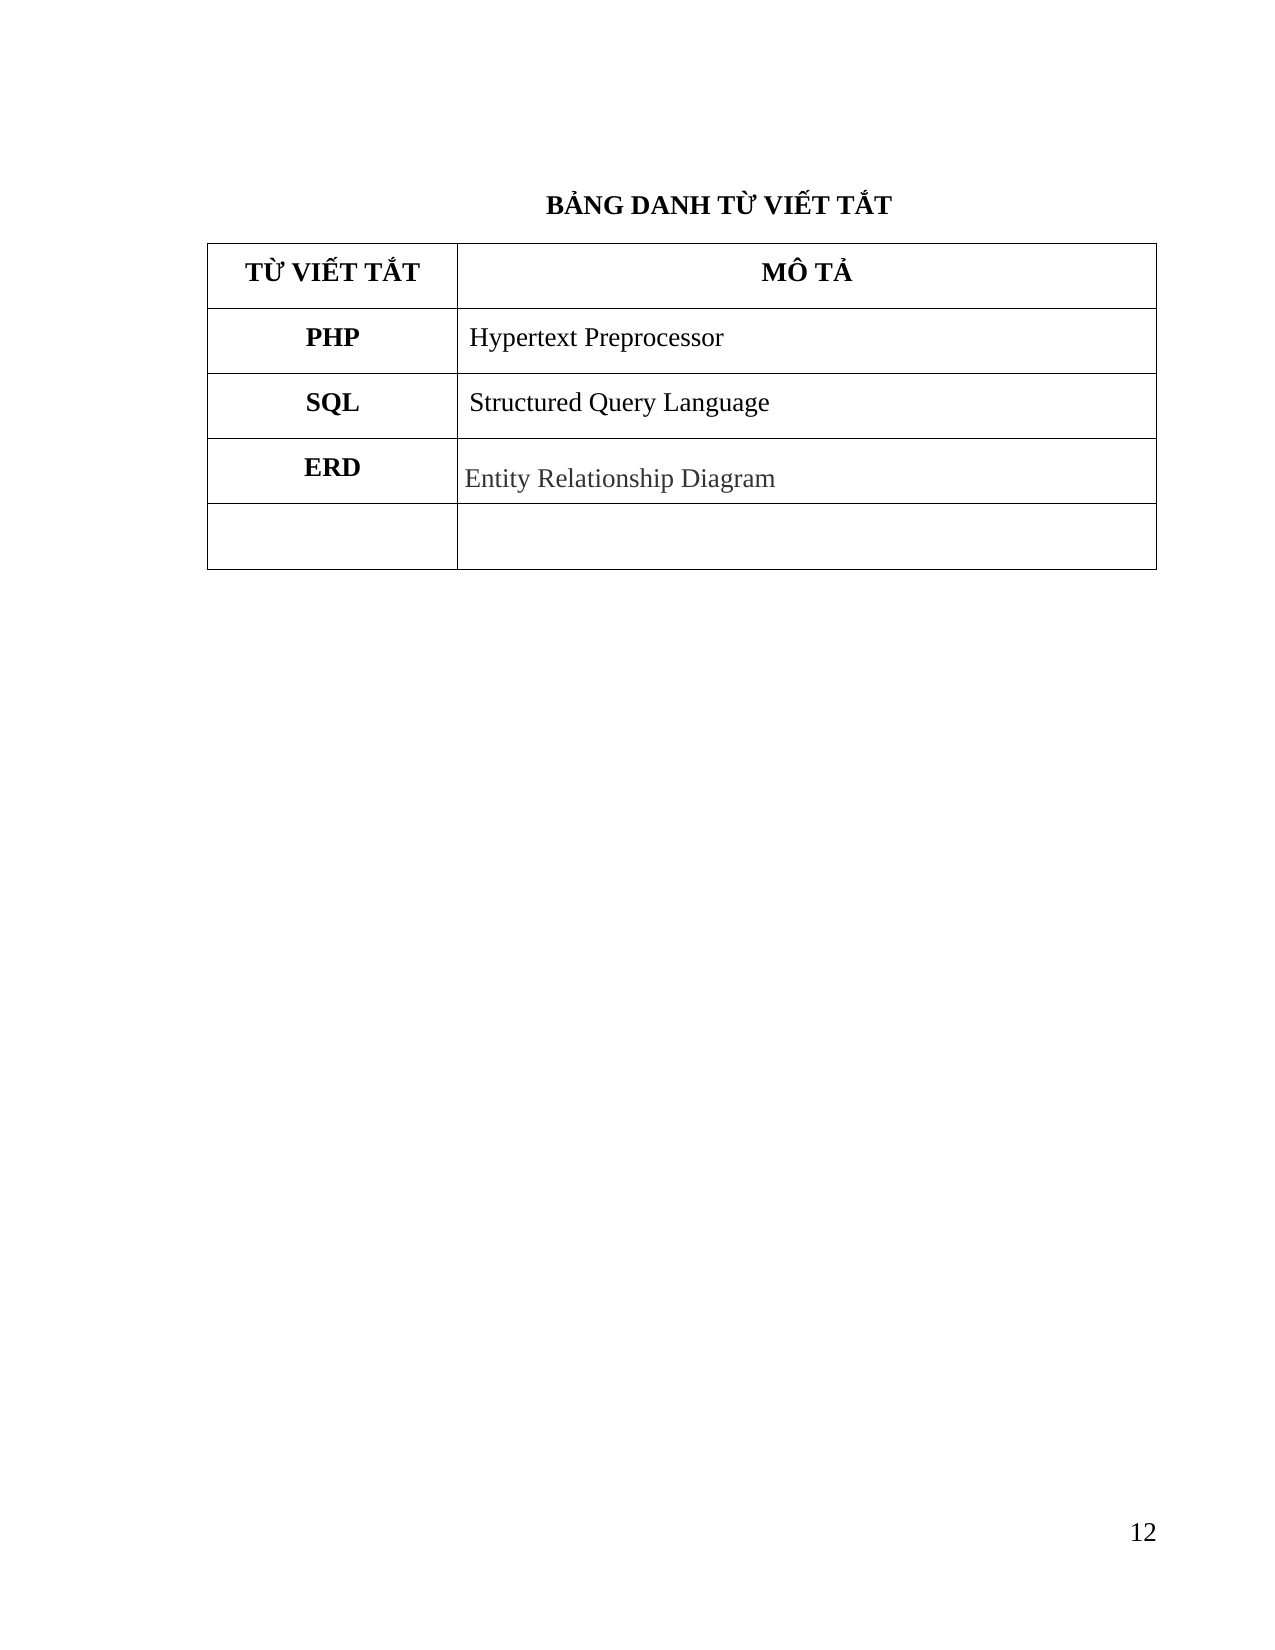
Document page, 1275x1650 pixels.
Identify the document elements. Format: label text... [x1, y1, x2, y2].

text BẢNG DANH TỪ VIẾT TẮT [207, 189, 1156, 221]
table_cell PHP [208, 309, 457, 372]
table_cell [458, 504, 1156, 569]
table_cell Hypertext Preprocessor [458, 309, 1156, 372]
table_cell ERD [208, 439, 457, 502]
table_header MÔ TẢ [458, 244, 1156, 307]
table_cell SQL [208, 374, 457, 437]
table_cell Entity Relationship Diagram [458, 439, 1156, 502]
table_header TỪ VIẾT TẮT [208, 244, 457, 307]
table_cell Structured Query Language [458, 374, 1156, 437]
table_cell [208, 504, 457, 569]
